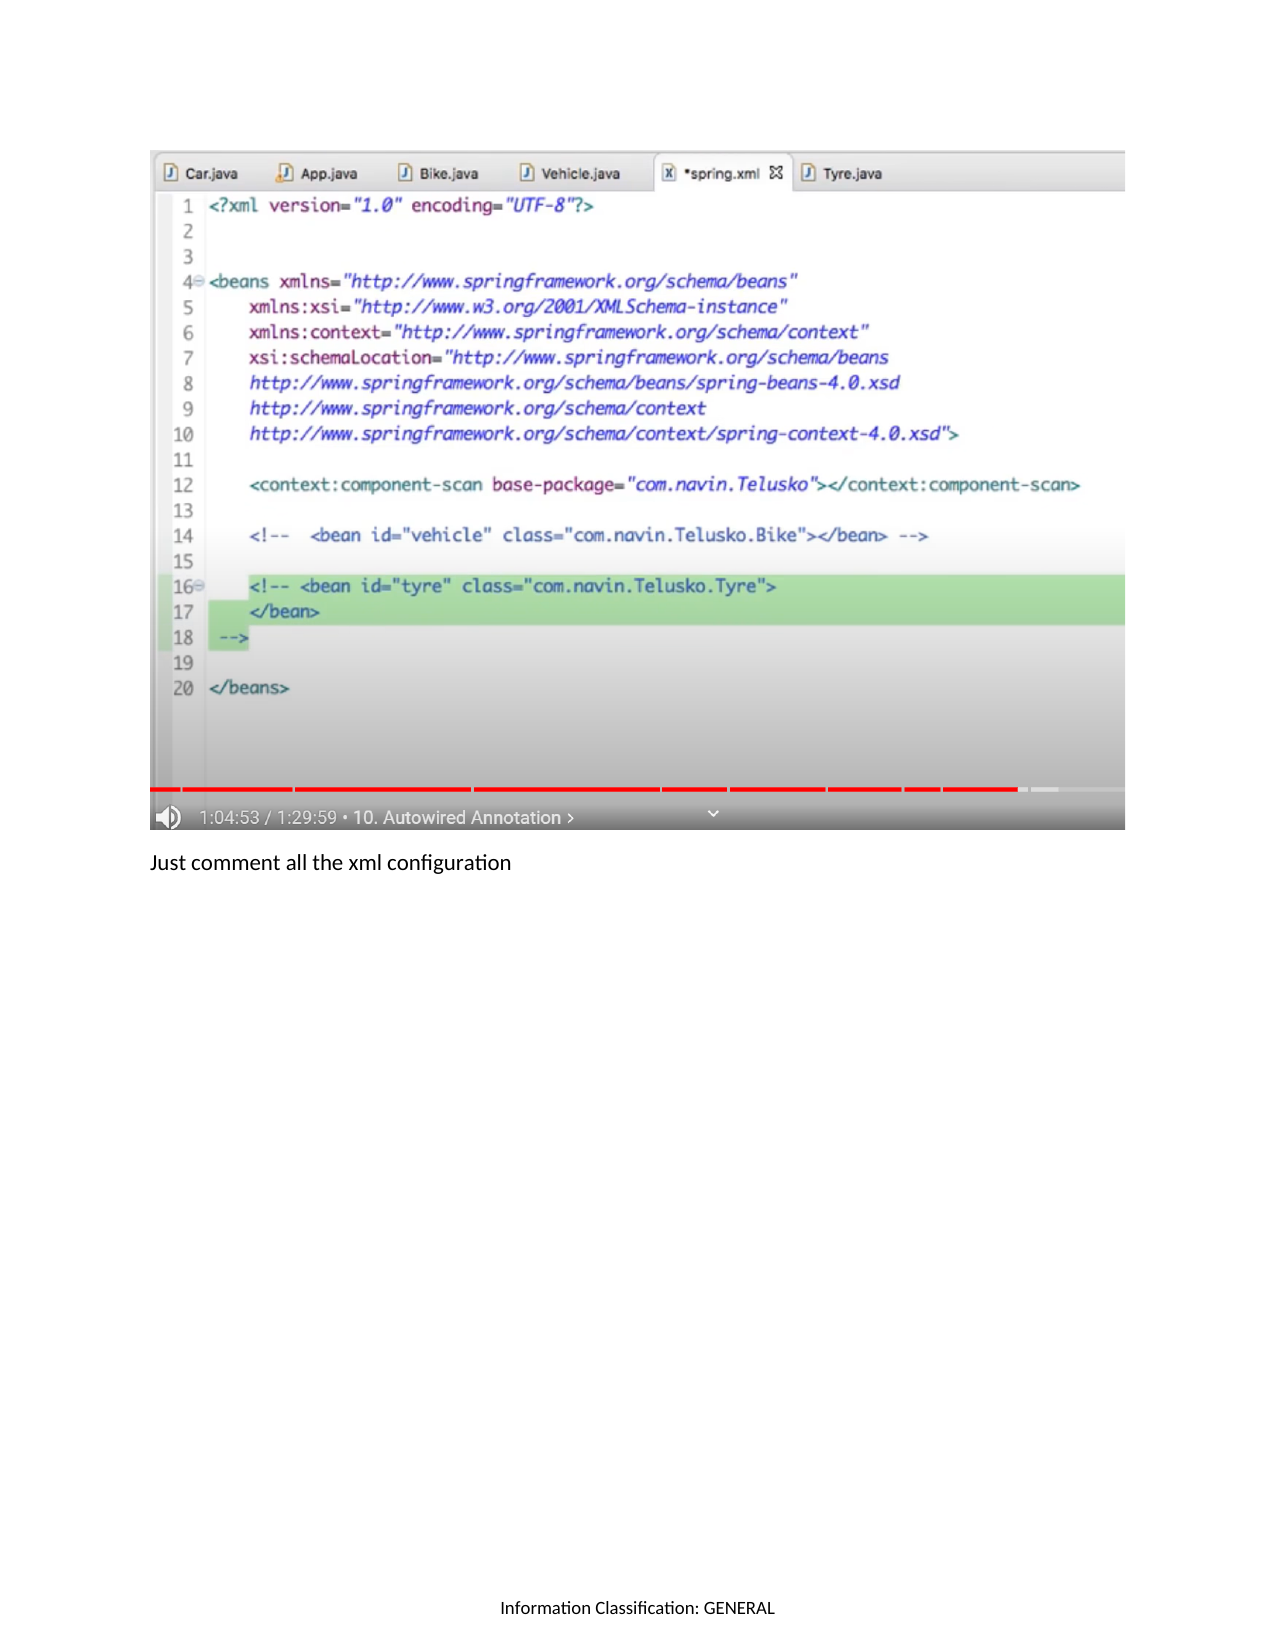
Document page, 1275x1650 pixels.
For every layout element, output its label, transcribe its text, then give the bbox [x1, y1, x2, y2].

text Just comment all the xml configuration [150, 848, 1125, 876]
picture [150, 150, 1125, 830]
